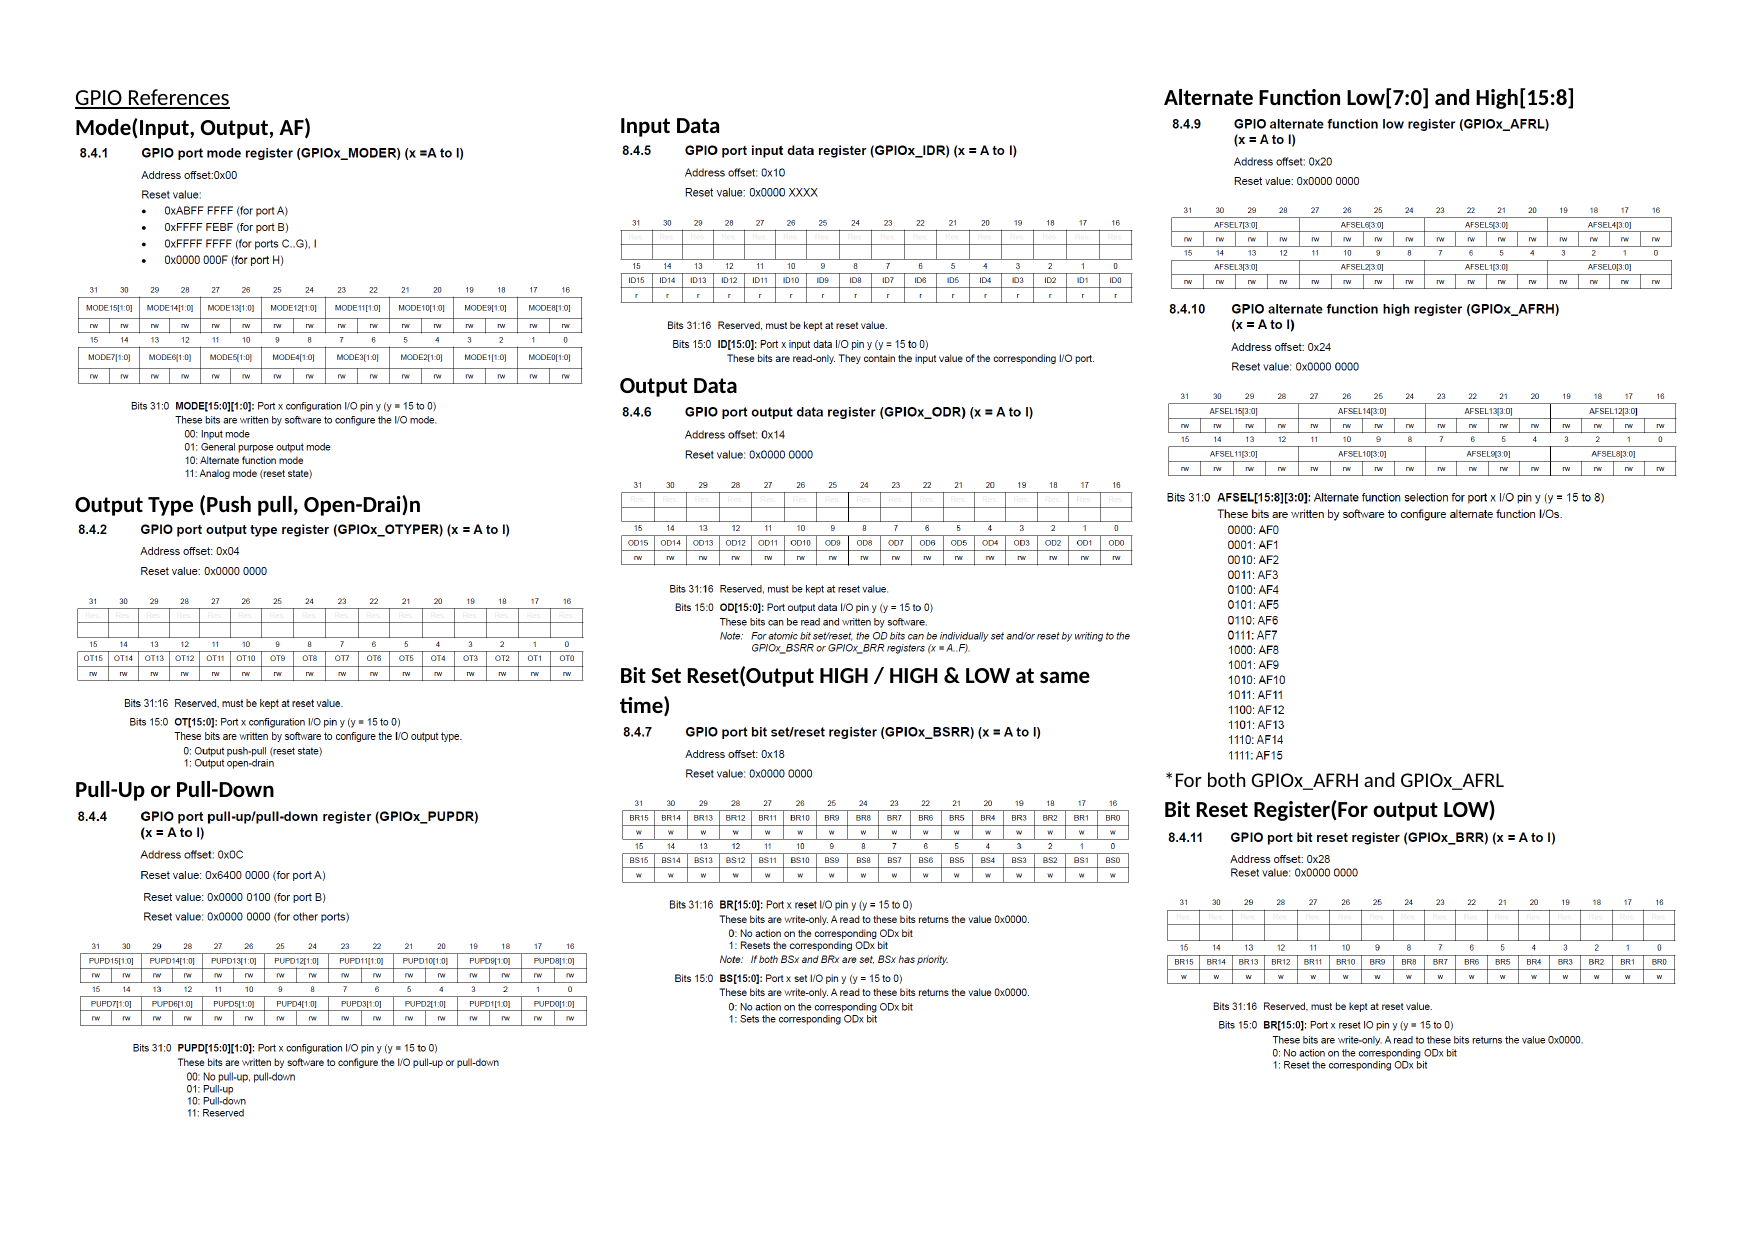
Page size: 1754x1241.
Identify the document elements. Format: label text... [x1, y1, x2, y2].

subtitle Output Data [619, 371, 1134, 399]
picture [1163, 825, 1679, 1074]
picture [75, 805, 590, 886]
subtitle GPIO References [75, 83, 590, 111]
picture [75, 888, 590, 1124]
picture [619, 571, 1135, 659]
subtitle Bit Reset Register(For output LOW) [1164, 795, 1679, 823]
picture [1163, 486, 1610, 766]
subtitle Bit Set Reset(Output HIGH / HIGH & LOW at same time) [619, 661, 1134, 719]
subtitle Pull-Up or Pull-Down [75, 775, 590, 803]
picture [75, 143, 590, 489]
picture [75, 520, 590, 774]
picture [619, 721, 1135, 1028]
subtitle Mode(Input, Output, AF) [75, 113, 590, 142]
subtitle Alternate Function Low[7:0] and High[15:8] [1164, 83, 1679, 111]
picture [1163, 299, 1679, 484]
picture [1163, 113, 1679, 298]
subtitle Output Type (Push pull, Open-Drai)n [75, 491, 590, 518]
subtitle Input Data [619, 111, 1134, 139]
picture [619, 141, 1135, 370]
text *For both GPIOx_AFRH and GPIOx_AFRL [1164, 768, 1679, 793]
picture [619, 401, 1135, 570]
